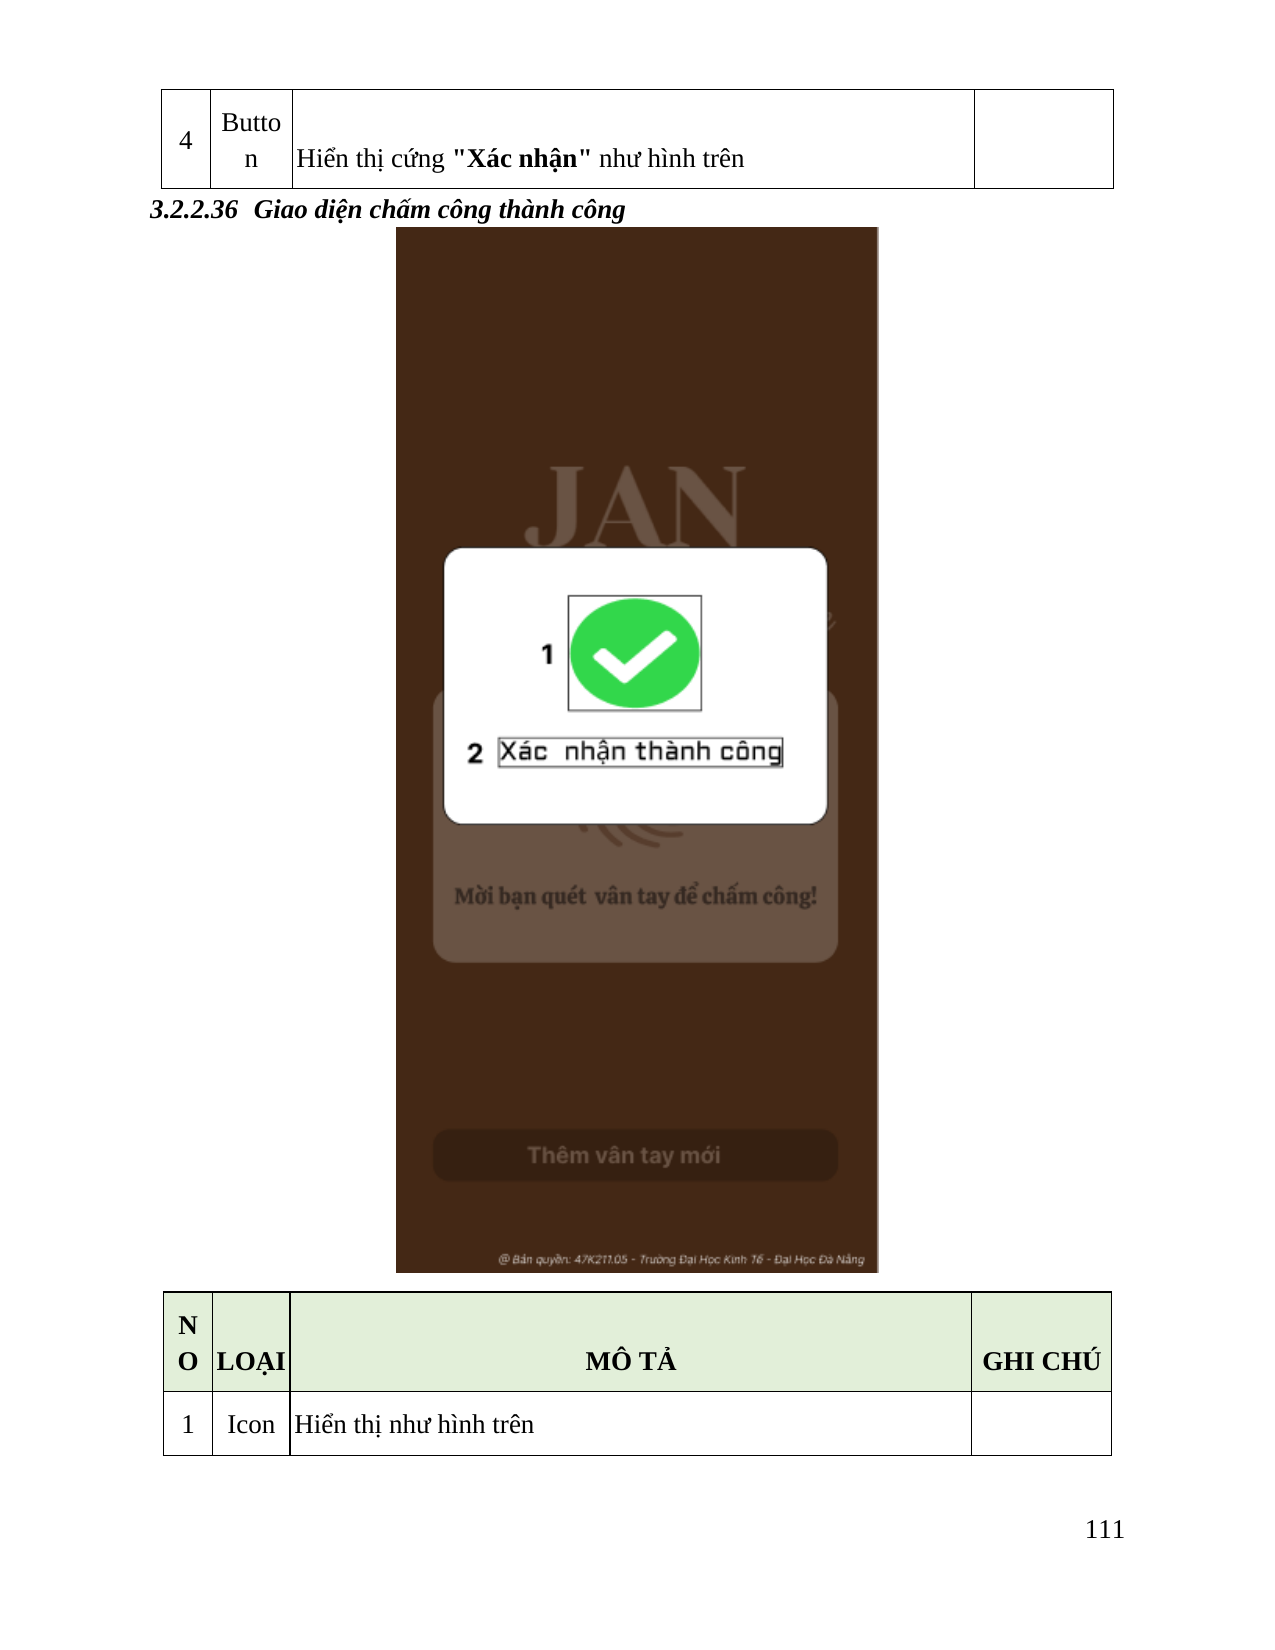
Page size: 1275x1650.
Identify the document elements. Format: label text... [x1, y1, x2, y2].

table_cell 4 [162, 90, 210, 188]
table_cell Icon [213, 1392, 289, 1455]
table_header LOẠI [213, 1293, 289, 1391]
table_cell [972, 1392, 1111, 1455]
picture [396, 227, 879, 1273]
table_cell 1 [164, 1392, 212, 1455]
table_header GHI CHÚ [972, 1293, 1111, 1391]
subtitle Giao diện chấm công thành công [150, 193, 1125, 224]
table_cell Hiển thị như hình trên [291, 1392, 971, 1455]
table_header NO [164, 1293, 212, 1391]
table_cell Hiển thị cứng "Xác nhận" như hình trên [293, 90, 974, 188]
table_cell Button [211, 90, 292, 188]
table_header MÔ TẢ [291, 1293, 971, 1391]
table_cell [975, 90, 1113, 188]
